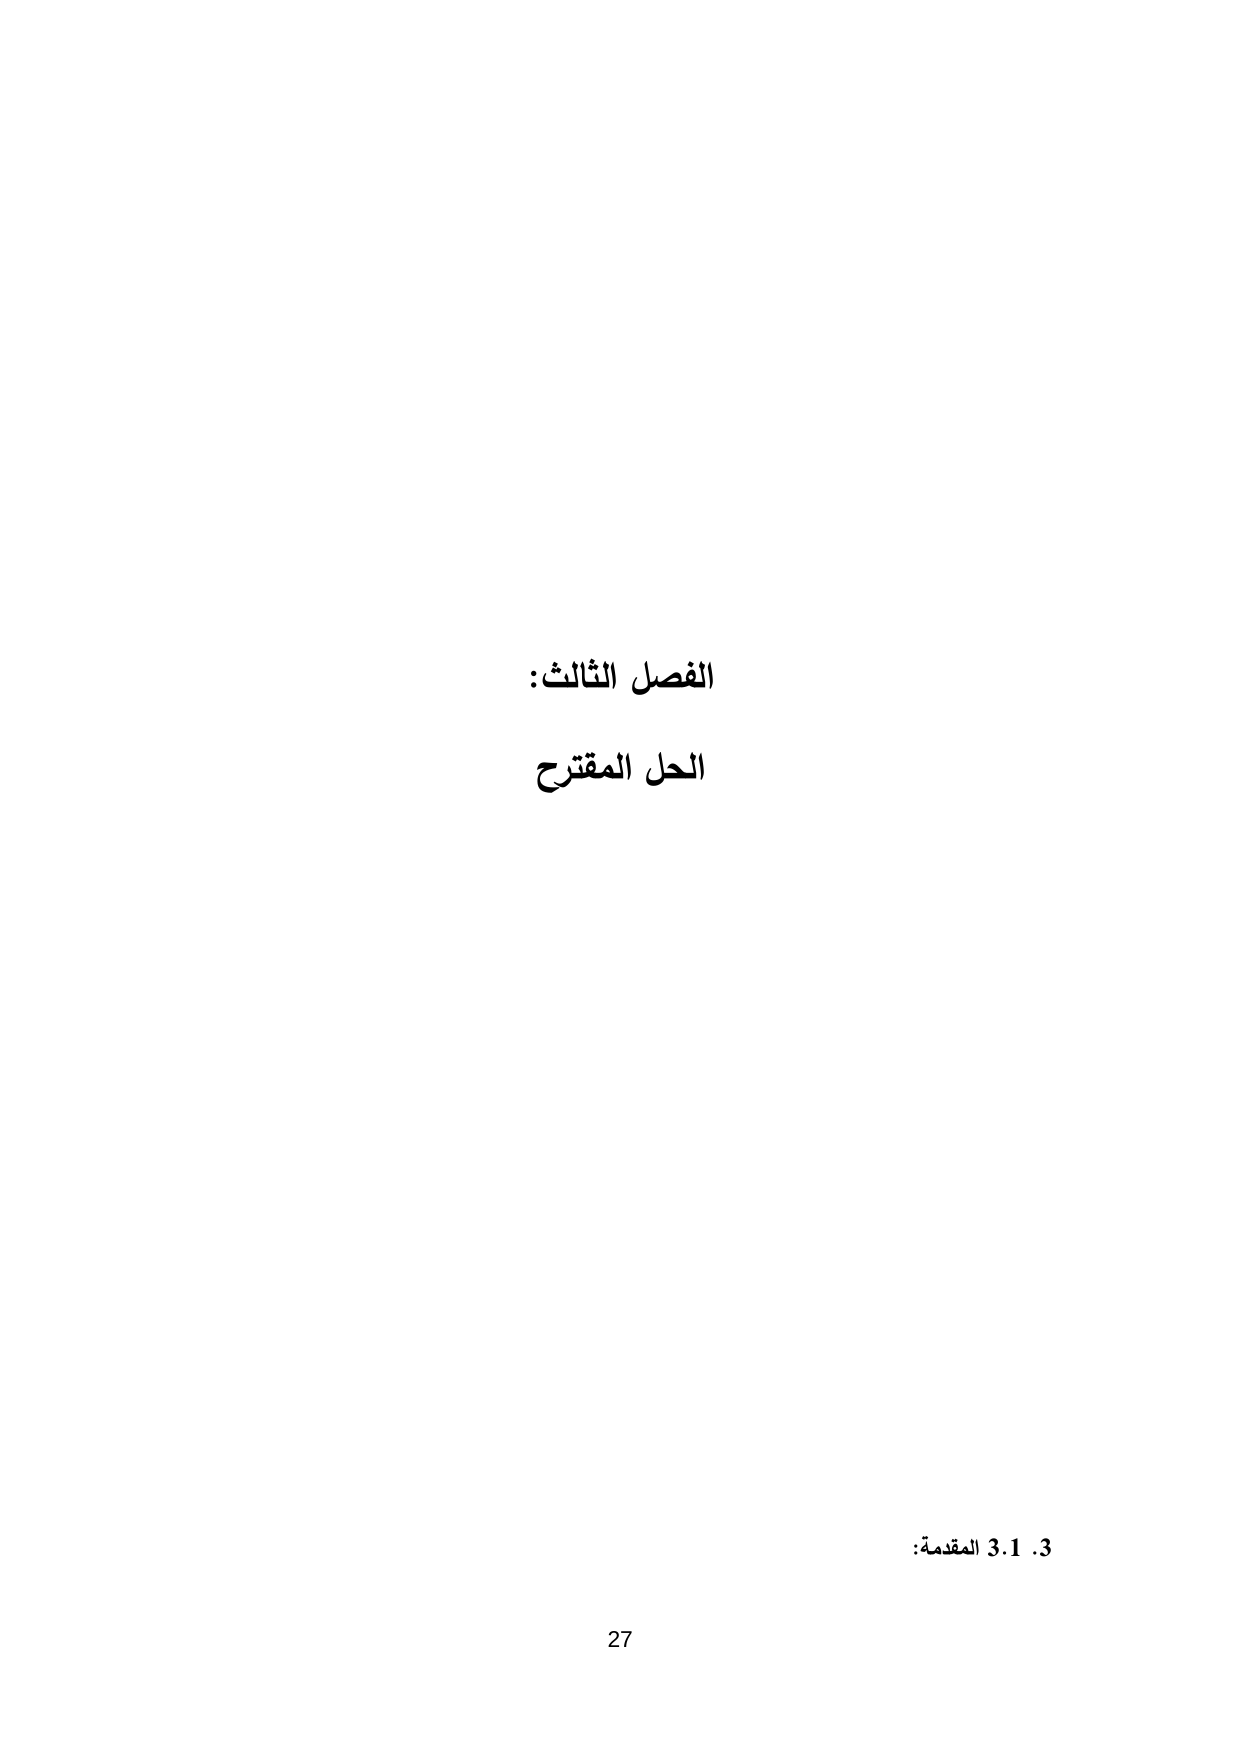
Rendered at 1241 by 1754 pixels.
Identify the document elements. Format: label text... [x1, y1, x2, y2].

text 3. 3.1 المقدمة: [187, 1526, 1053, 1568]
text الفصل الثالث: [187, 641, 1053, 710]
text الحل المقترح [187, 732, 1053, 802]
